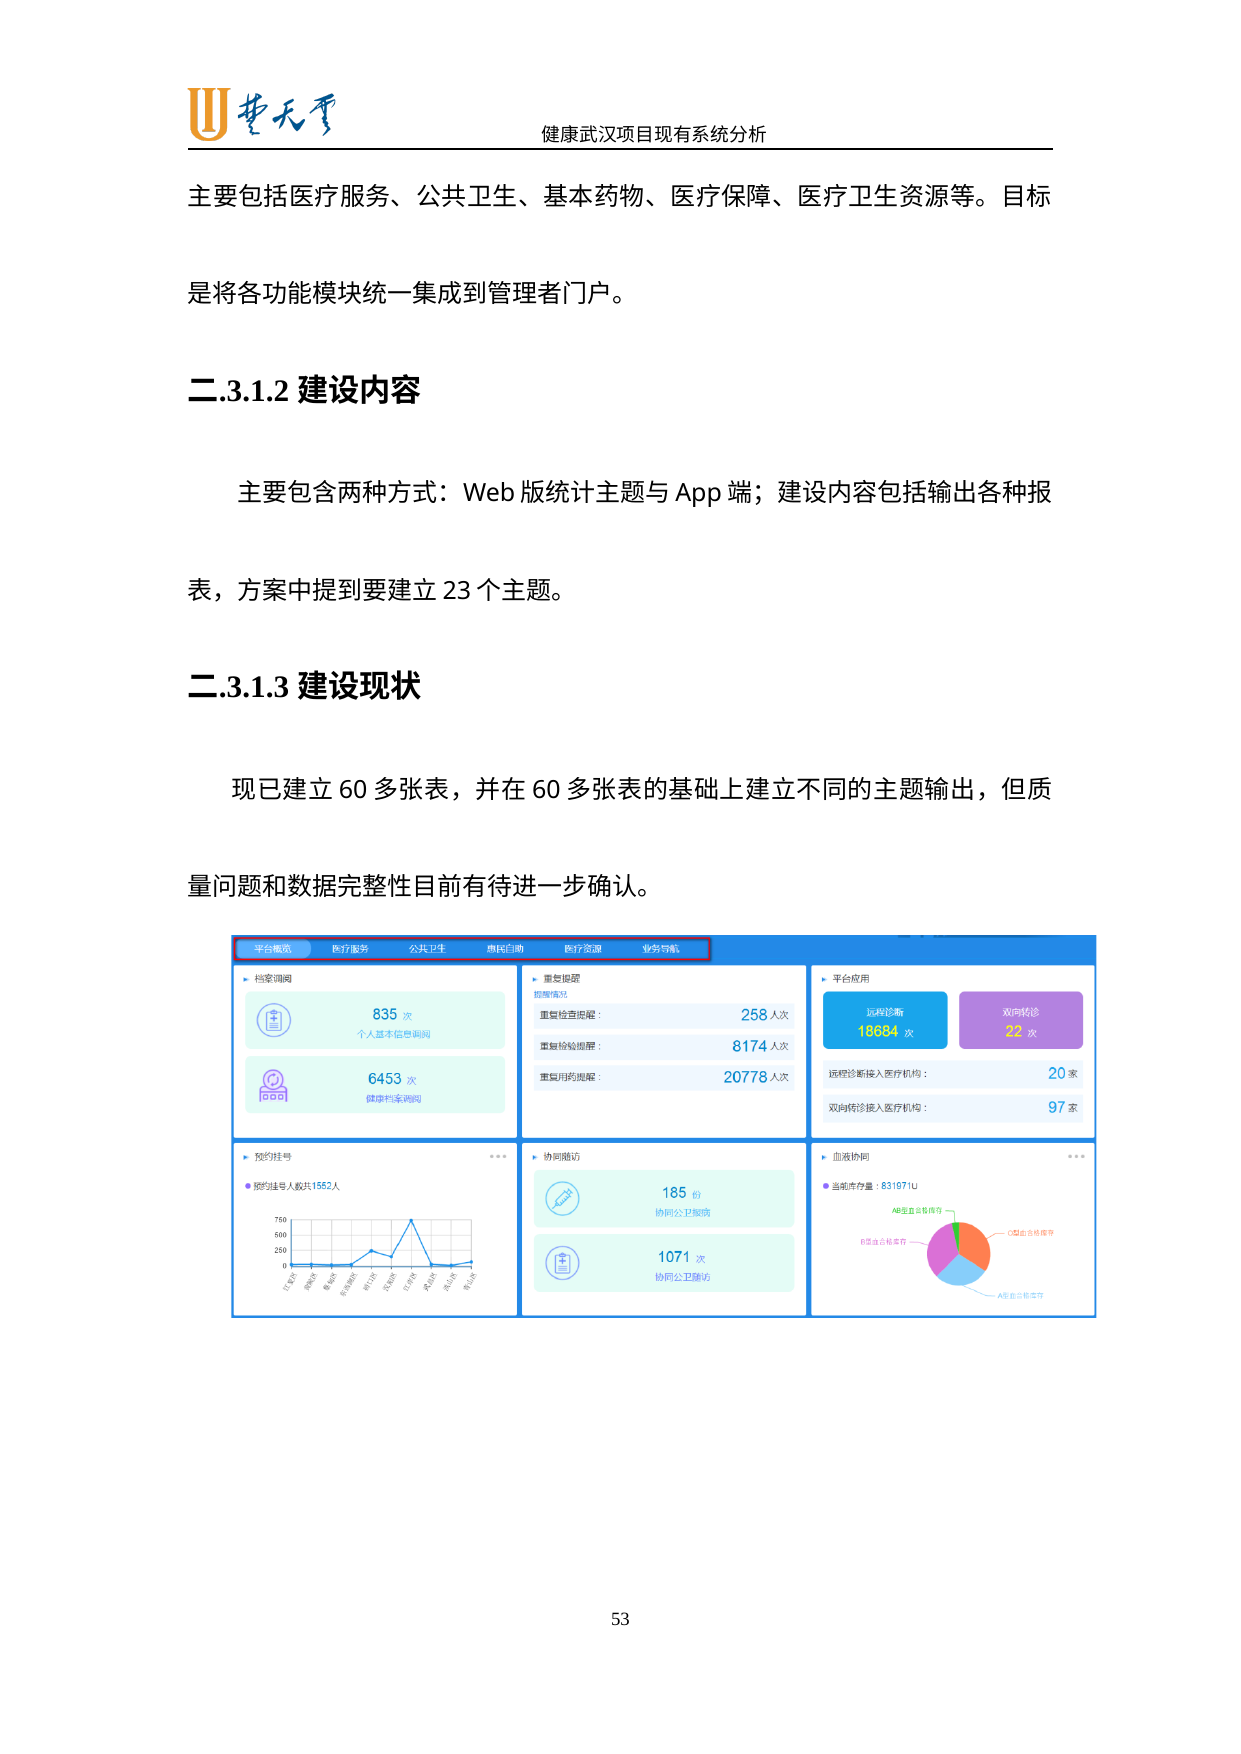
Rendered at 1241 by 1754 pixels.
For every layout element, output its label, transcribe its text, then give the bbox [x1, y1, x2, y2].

picture [231, 935, 1097, 1318]
picture [187, 88, 336, 141]
text 现已建立60多张表，并在60多张表的基础上建立不同的主题输出，但质量问题和数据完整性目前有待进一步确认。 [187, 755, 1053, 917]
text 主要包含两种方式：Web版统计主题与App端；建设内容包括输出各种报表，方案中提到要建立23个主题。 [187, 458, 1053, 621]
subtitle 建设现状 [187, 651, 1053, 716]
subtitle 建设内容 [187, 355, 1053, 420]
